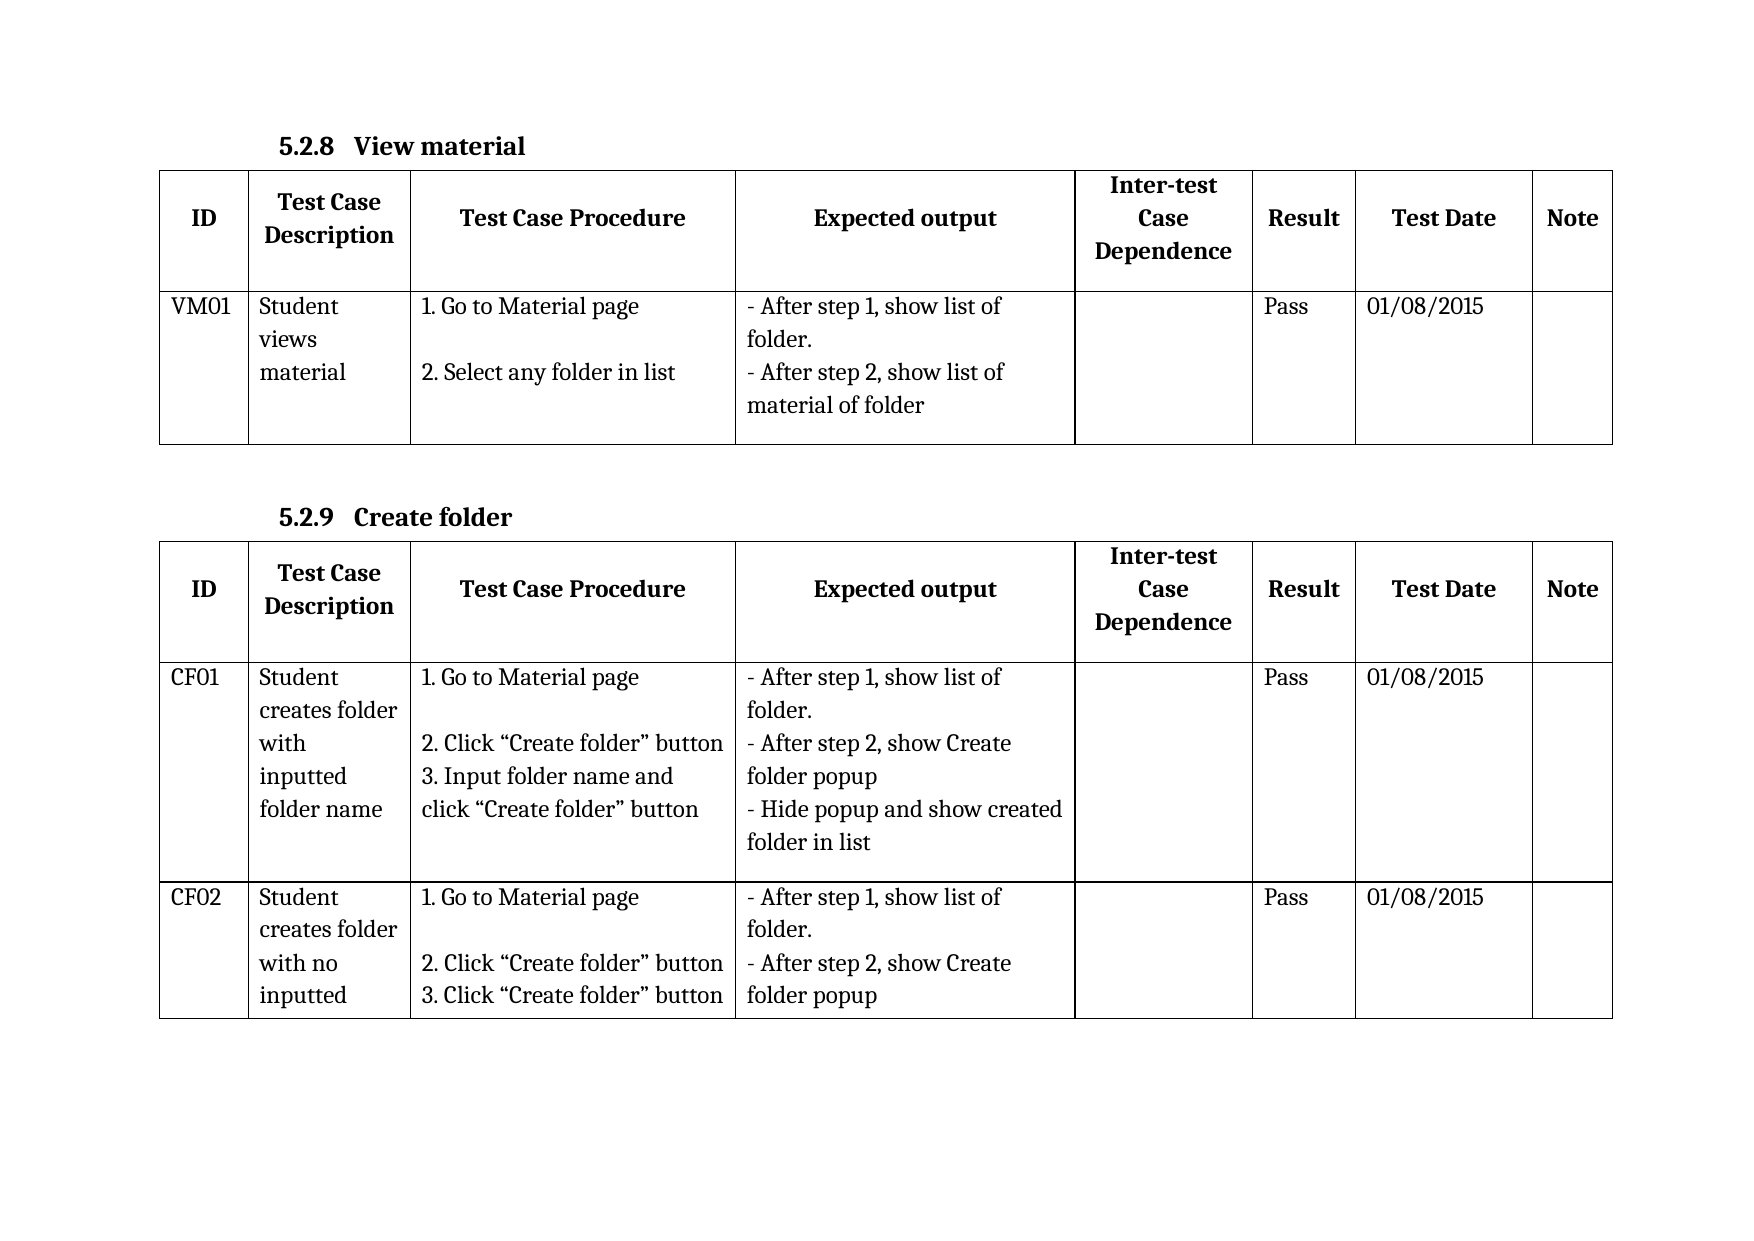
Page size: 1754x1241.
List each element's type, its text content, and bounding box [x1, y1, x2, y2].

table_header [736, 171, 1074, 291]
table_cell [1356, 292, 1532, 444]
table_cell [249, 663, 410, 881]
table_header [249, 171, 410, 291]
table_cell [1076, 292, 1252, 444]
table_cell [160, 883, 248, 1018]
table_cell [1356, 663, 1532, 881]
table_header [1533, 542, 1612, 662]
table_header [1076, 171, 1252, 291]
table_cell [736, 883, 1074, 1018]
subtitle Create folder [279, 502, 1606, 533]
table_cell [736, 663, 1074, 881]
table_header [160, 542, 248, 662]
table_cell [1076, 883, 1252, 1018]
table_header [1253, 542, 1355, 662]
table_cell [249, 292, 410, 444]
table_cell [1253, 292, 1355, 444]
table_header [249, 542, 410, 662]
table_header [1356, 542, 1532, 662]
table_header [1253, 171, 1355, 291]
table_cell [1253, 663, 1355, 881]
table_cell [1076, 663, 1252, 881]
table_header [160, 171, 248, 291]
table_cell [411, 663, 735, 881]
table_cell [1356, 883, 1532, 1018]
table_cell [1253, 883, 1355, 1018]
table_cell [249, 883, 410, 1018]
subtitle View material [279, 131, 1606, 162]
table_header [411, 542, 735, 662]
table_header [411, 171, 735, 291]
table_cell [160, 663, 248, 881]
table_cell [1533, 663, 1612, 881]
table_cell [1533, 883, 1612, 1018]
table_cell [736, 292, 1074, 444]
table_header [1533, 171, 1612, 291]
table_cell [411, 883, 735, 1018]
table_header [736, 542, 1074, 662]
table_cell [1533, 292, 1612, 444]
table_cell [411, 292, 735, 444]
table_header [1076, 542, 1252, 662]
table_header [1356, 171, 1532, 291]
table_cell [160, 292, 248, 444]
